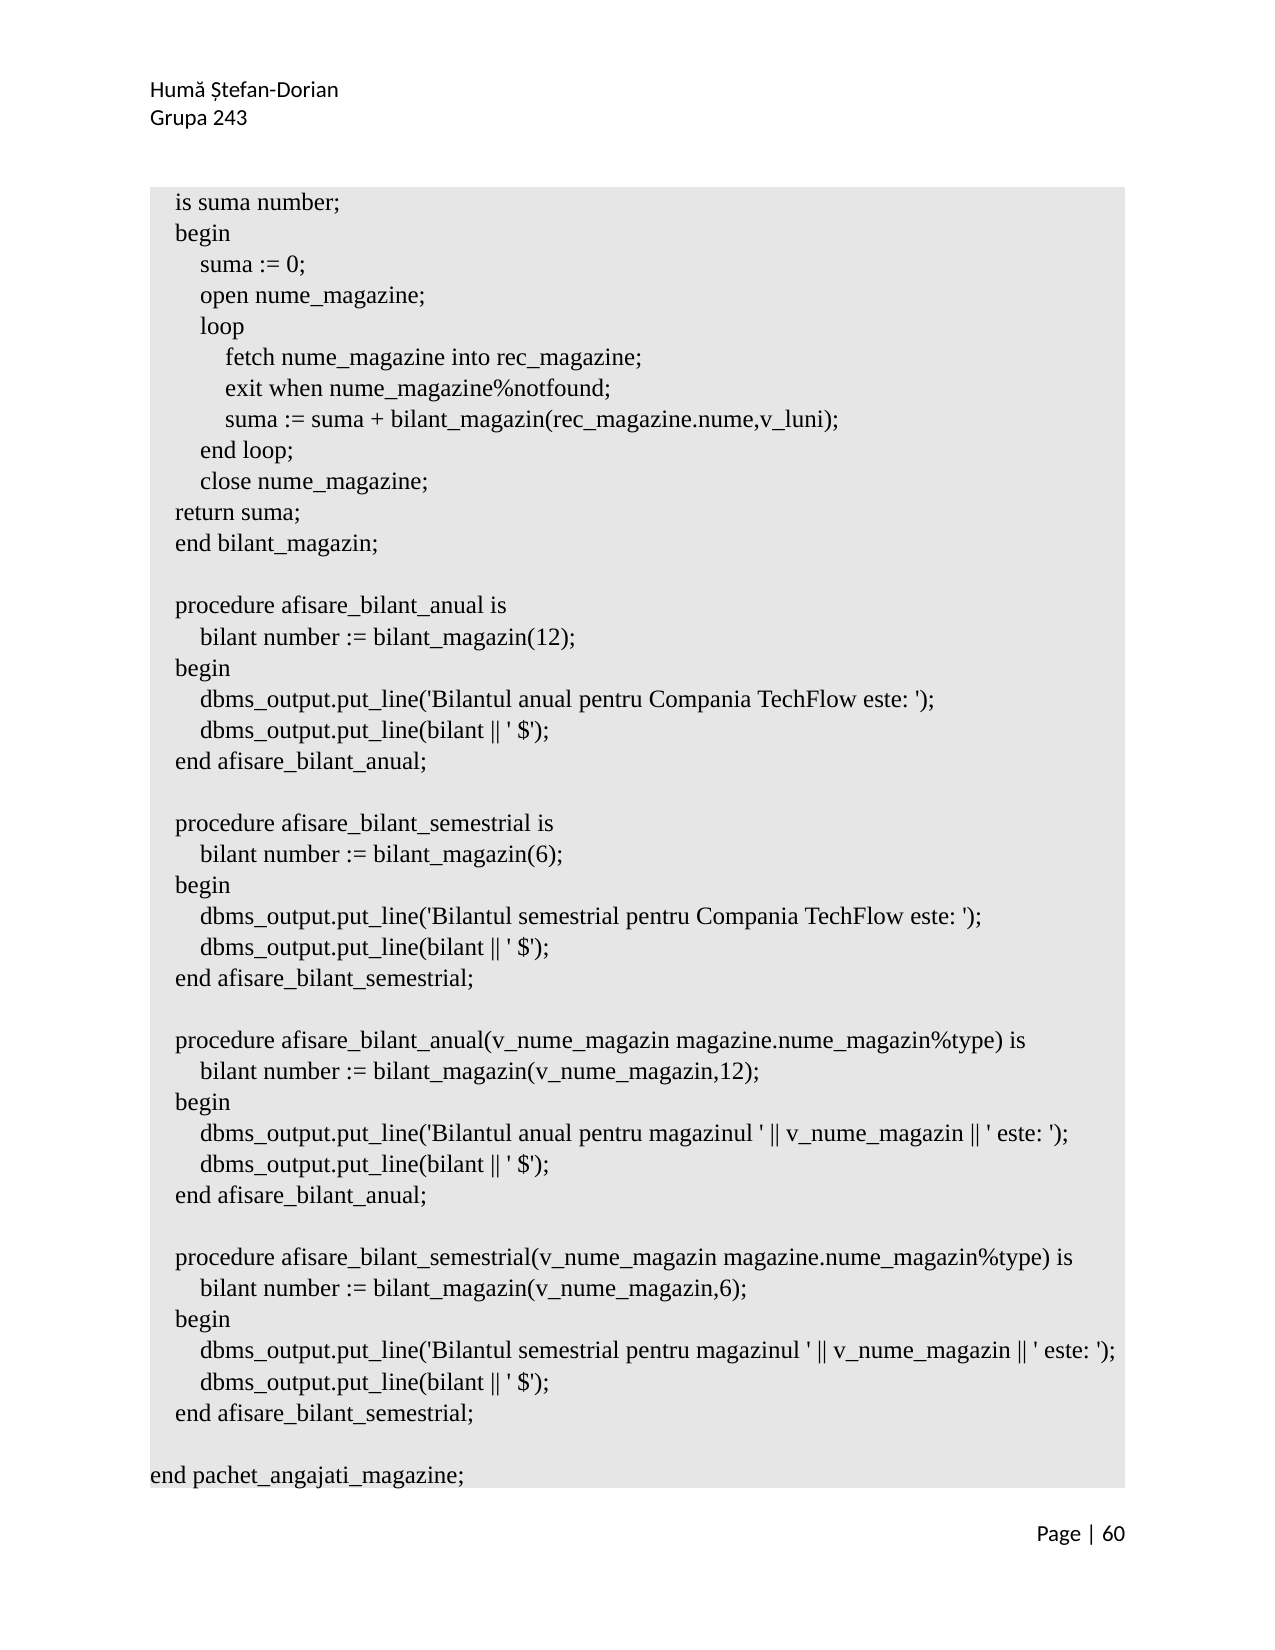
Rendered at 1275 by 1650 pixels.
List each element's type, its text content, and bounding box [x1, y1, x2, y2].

text bilant number := bilant_magazin(v_nume_magazin,6); [150, 1273, 1125, 1302]
text dbms_output.put_line(bilant || ' $'); [150, 1367, 1125, 1395]
text end bilant_magazin; [150, 528, 1125, 557]
text is suma number; [150, 187, 1125, 216]
text bilant number := bilant_magazin(v_nume_magazin,12); [150, 1056, 1125, 1085]
text dbms_output.put_line(bilant || ' $'); [150, 715, 1125, 743]
text return suma; [150, 497, 1125, 526]
text dbms_output.put_line('Bilantul anual pentru Compania TechFlow este: '); [150, 684, 1125, 712]
text end loop; [150, 435, 1125, 464]
text dbms_output.put_line('Bilantul semestrial pentru Compania TechFlow este: '); [150, 901, 1125, 930]
text begin [150, 1087, 1125, 1116]
text end afisare_bilant_anual; [150, 1180, 1125, 1209]
text dbms_output.put_line('Bilantul anual pentru magazinul ' || v_nume_magazin || ' este: '); [150, 1118, 1125, 1147]
text dbms_output.put_line('Bilantul semestrial pentru magazinul ' || v_nume_magazin || ' este: '); [150, 1336, 1125, 1364]
text dbms_output.put_line(bilant || ' $'); [150, 932, 1125, 961]
text procedure afisare_bilant_anual is [150, 591, 1125, 619]
text loop [150, 311, 1125, 340]
text procedure afisare_bilant_semestrial is [150, 808, 1125, 837]
text end afisare_bilant_semestrial; [150, 963, 1125, 992]
text suma := 0; [150, 249, 1125, 278]
text dbms_output.put_line(bilant || ' $'); [150, 1149, 1125, 1178]
text open nume_magazine; [150, 280, 1125, 309]
text bilant number := bilant_magazin(6); [150, 839, 1125, 868]
text bilant number := bilant_magazin(12); [150, 622, 1125, 650]
text close nume_magazine; [150, 466, 1125, 495]
text begin [150, 653, 1125, 681]
text fetch nume_magazine into rec_magazine; [150, 342, 1125, 371]
text suma := suma + bilant_magazin(rec_magazine.nume,v_luni); [150, 404, 1125, 433]
text exit when nume_magazine%notfound; [150, 373, 1125, 402]
text begin [150, 218, 1125, 247]
text end afisare_bilant_anual; [150, 746, 1125, 774]
text end pachet_angajati_magazine; [150, 1460, 1125, 1488]
text procedure afisare_bilant_semestrial(v_nume_magazin magazine.nume_magazin%type) is [150, 1242, 1125, 1271]
text begin [150, 1304, 1125, 1333]
text end afisare_bilant_semestrial; [150, 1398, 1125, 1426]
text procedure afisare_bilant_anual(v_nume_magazin magazine.nume_magazin%type) is [150, 1025, 1125, 1054]
text begin [150, 870, 1125, 899]
